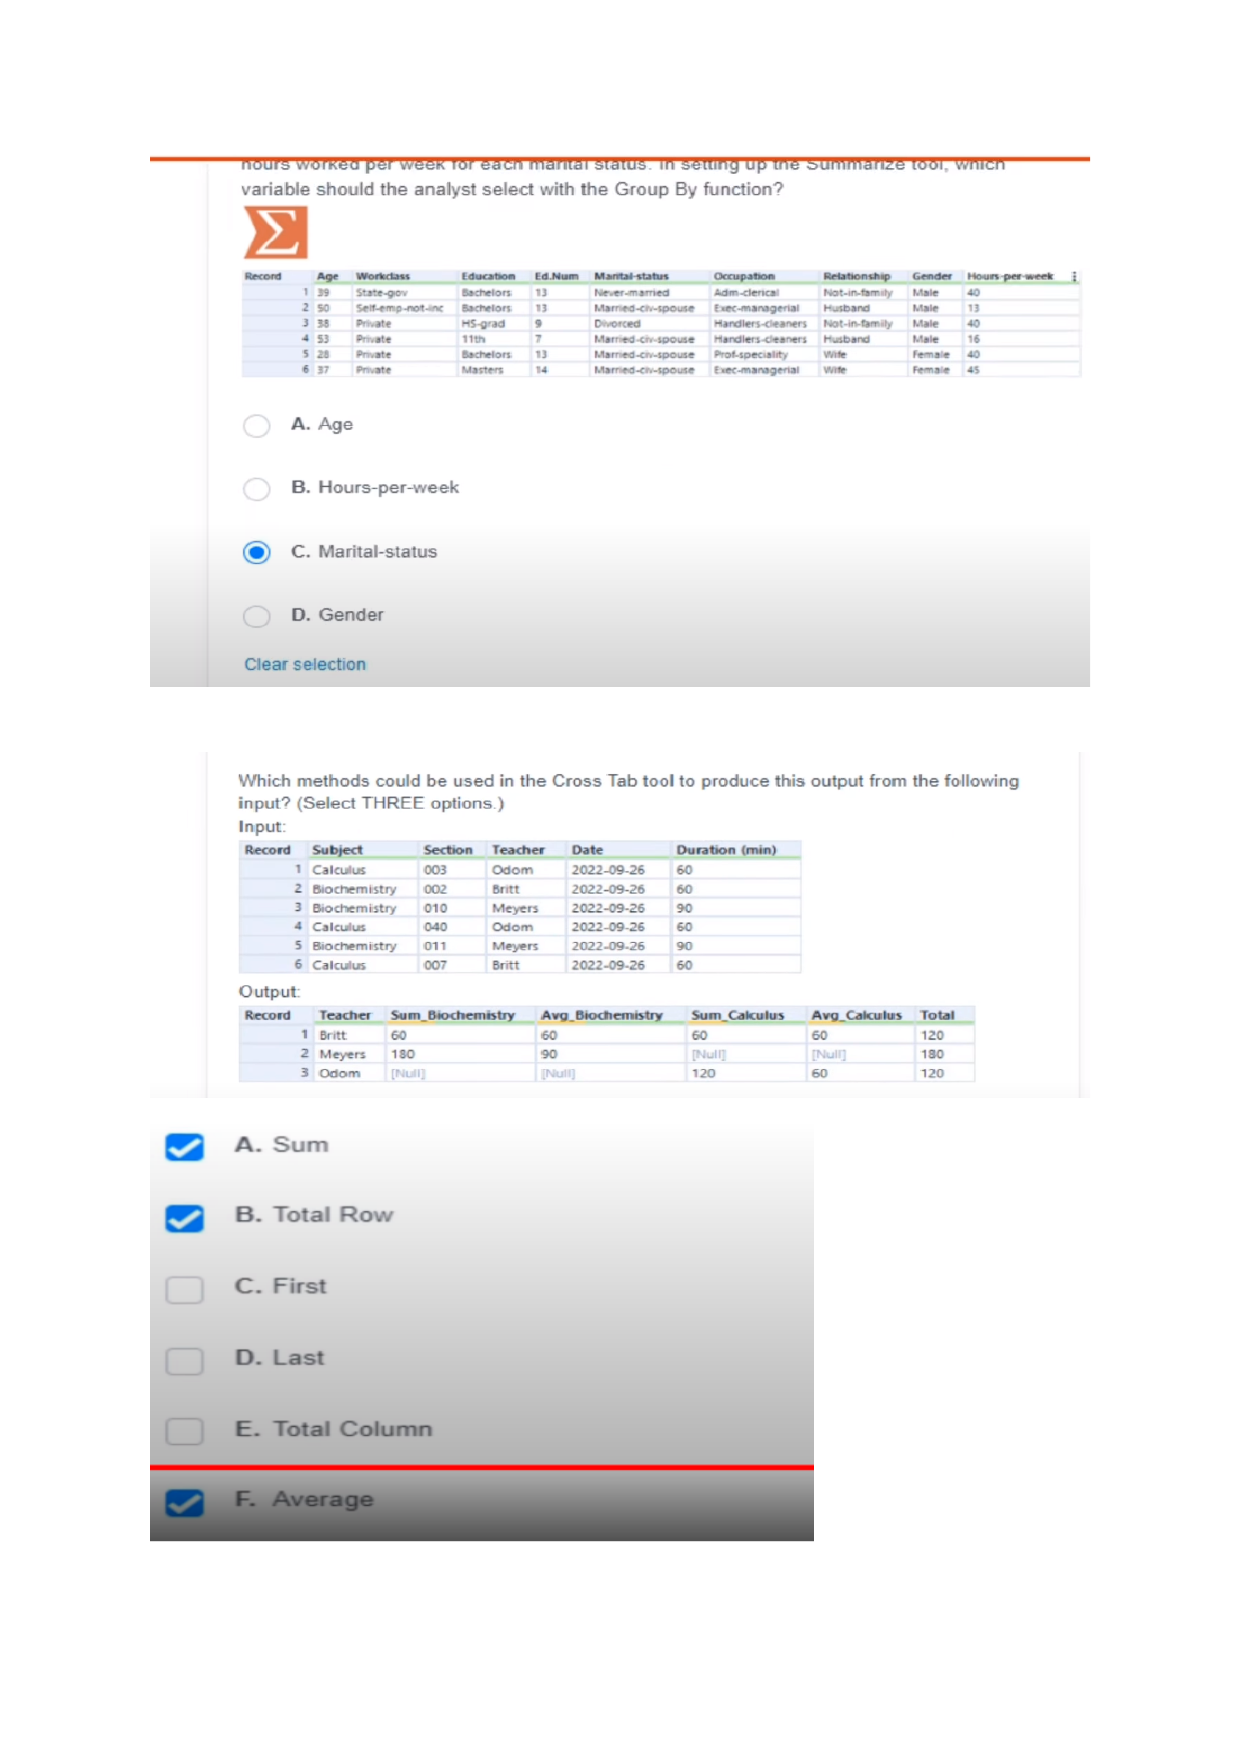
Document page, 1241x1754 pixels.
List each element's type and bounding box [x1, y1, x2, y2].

picture [150, 1116, 814, 1565]
picture [150, 752, 1091, 1098]
picture [150, 150, 1091, 687]
